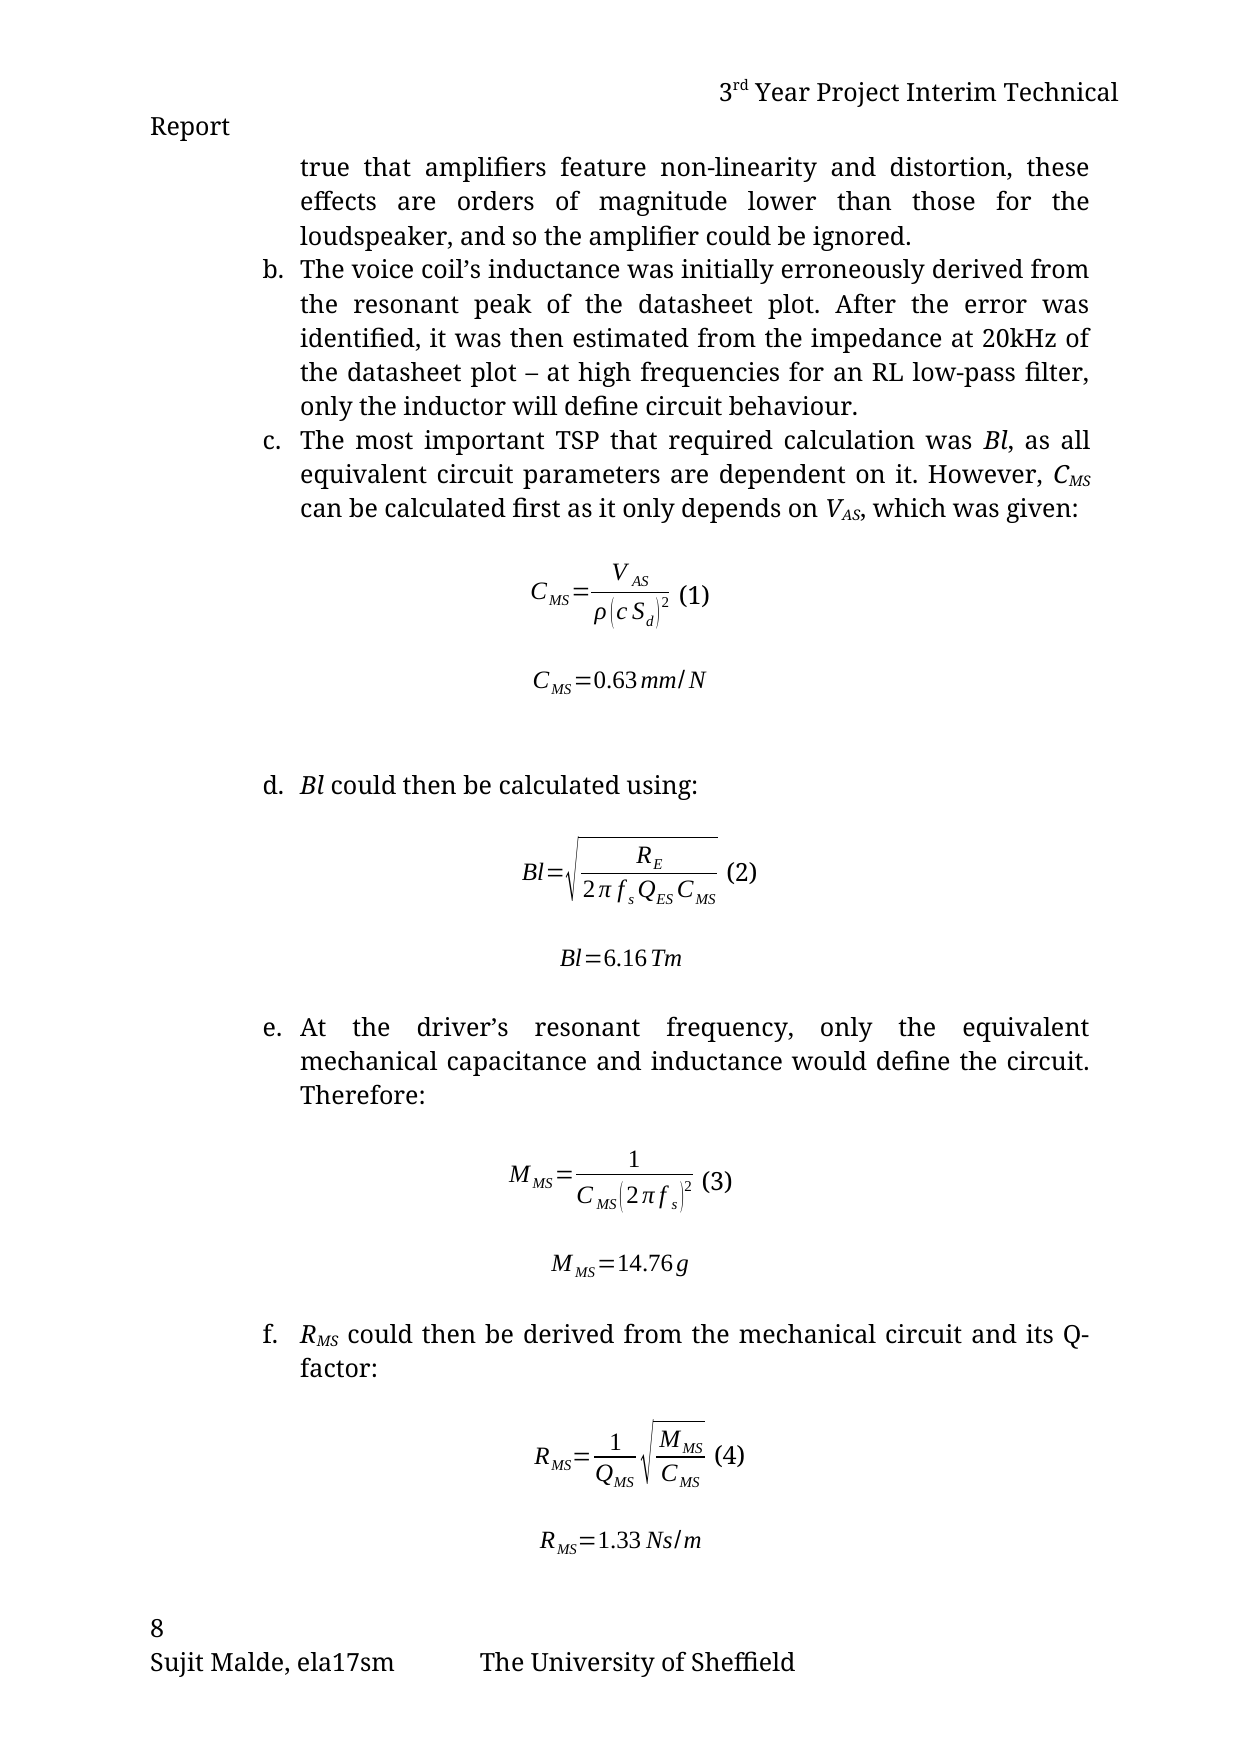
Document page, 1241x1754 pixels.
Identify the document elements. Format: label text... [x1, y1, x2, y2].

text (1) [150, 559, 1090, 631]
list At the driver’s resonant frequency, only the equivalent mechanical capacitance and inductance would define the circuit. Therefore: [262, 1010, 1090, 1112]
list The voice coil’s inductance was initially erroneously derived from the resonant peak of the datasheet plot. After the error was identified, it was then estimated from the impedance at 20kHz of the datasheet plot – at high frequencies for an RL low-pass filter, only the inductor will define circuit behaviour. [262, 252, 1090, 422]
text (4) [187, 1419, 1090, 1491]
text (3) [150, 1146, 1090, 1214]
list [262, 150, 1090, 252]
list RMS could then be derived from the mechanical circuit and its Q-factor: [262, 1317, 1090, 1385]
list Bl could then be calculated using: [262, 767, 1090, 801]
text (2) [187, 835, 1090, 907]
list The most important TSP that required calculation was Bl, as all equivalent circuit parameters are dependent on it. However, CMS can be calculated first as it only depends on VAS, which was given: [262, 422, 1090, 525]
